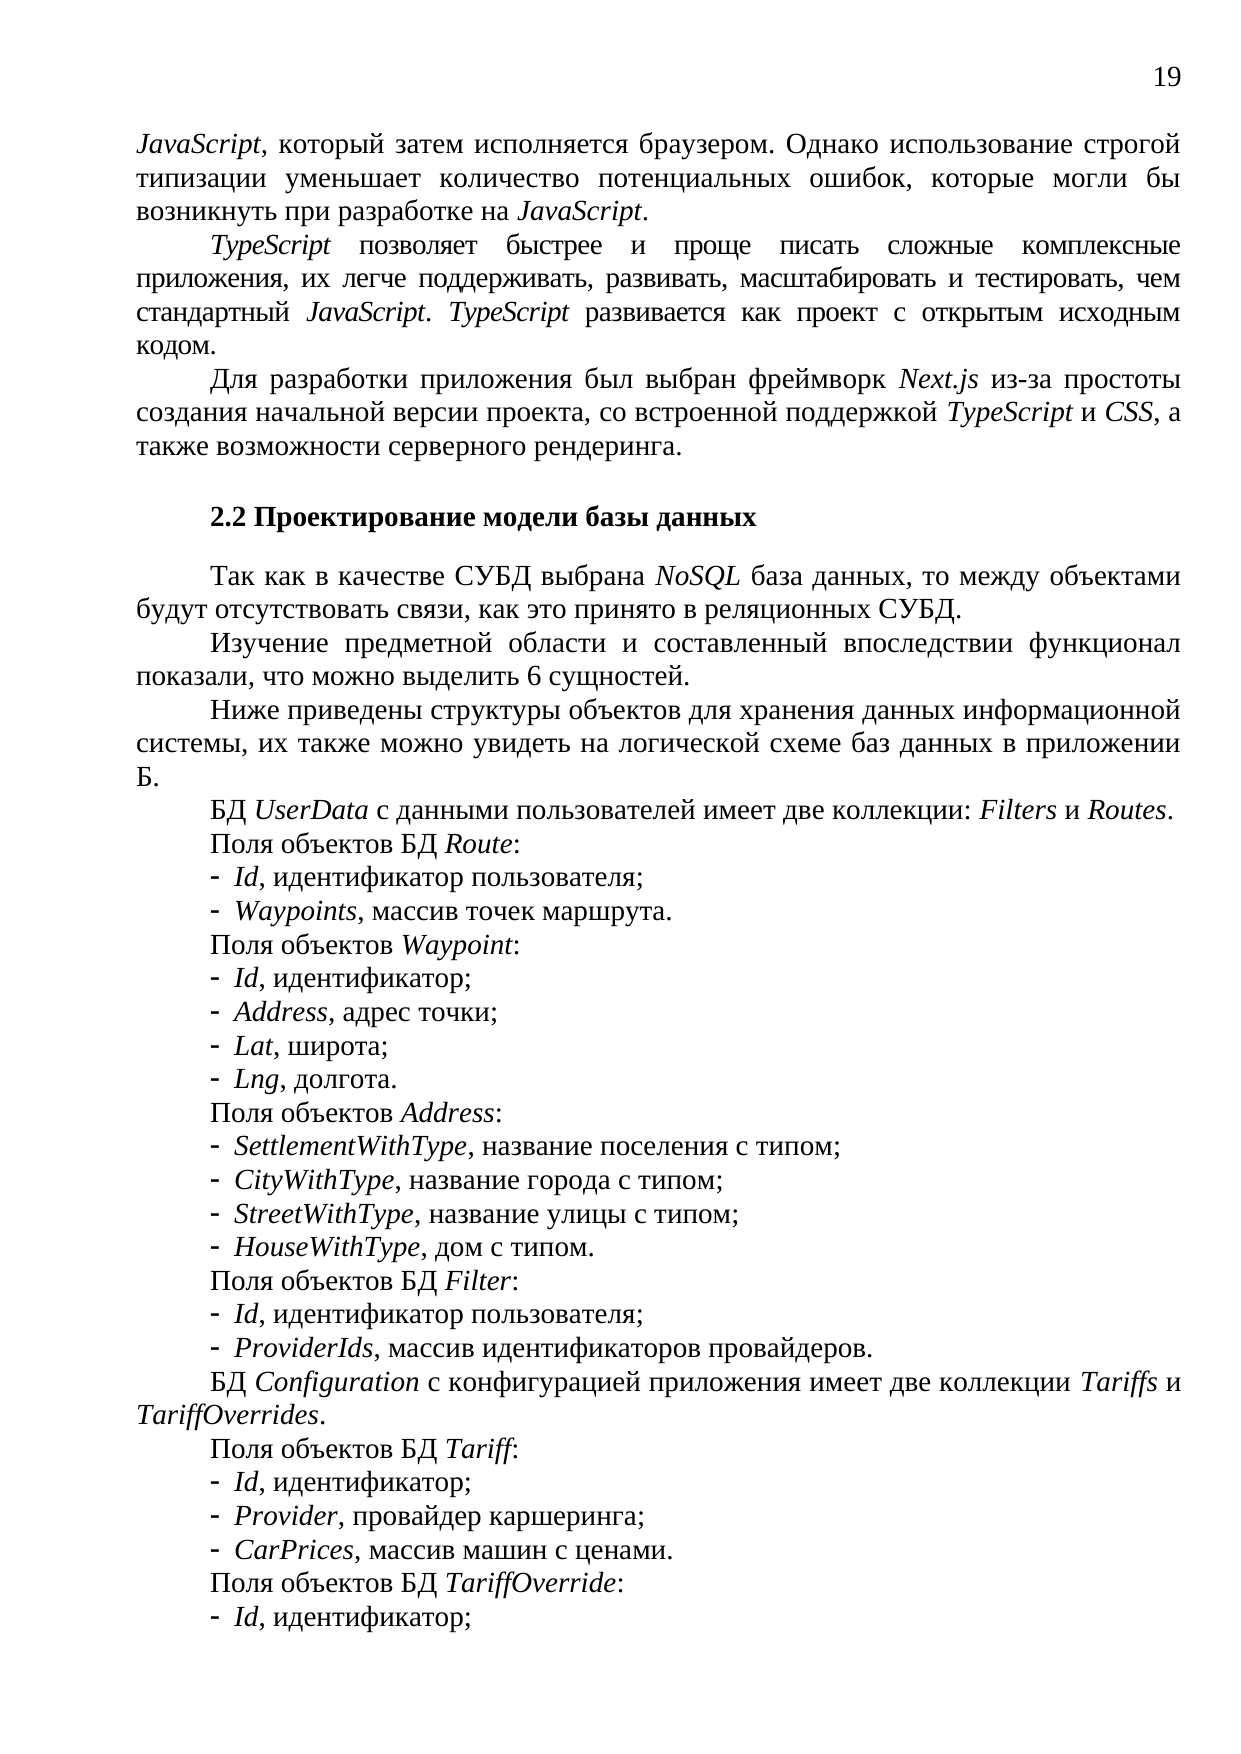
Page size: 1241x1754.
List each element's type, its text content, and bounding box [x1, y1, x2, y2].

list Lat, широта; [136, 1028, 1181, 1061]
text Поля объектов Address: [136, 1095, 1181, 1128]
text Для разработки приложения был выбран фреймворк Next.js из-за простоты создания начальной версии проекта, со встроенной поддержкой TypeScript и CSS, а также возможности серверного рендеринга. [136, 361, 1181, 462]
text Поля объектов БД Tariff: [136, 1431, 1181, 1464]
list Id, идентификатор; [136, 960, 1181, 994]
list HouseWithType, дом с типом. [136, 1229, 1181, 1263]
list CityWithType, название города с типом; [136, 1162, 1181, 1196]
list Id, идентификатор; [136, 1464, 1181, 1498]
list Id, идентификатор пользователя; [136, 1297, 1181, 1330]
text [136, 126, 1181, 227]
text БД UserData с данными пользователей имеет две коллекции: Filters и Routes. [136, 792, 1181, 826]
list Id, идентификатор пользователя; [136, 859, 1181, 893]
text Поля объектов Waypoint: [136, 927, 1181, 960]
list Lng, долгота. [136, 1061, 1181, 1095]
list Address, адрес точки; [136, 994, 1181, 1028]
text Поля объектов БД TariffOverride: [136, 1565, 1181, 1599]
list StreetWithType, название улицы с типом; [136, 1196, 1181, 1229]
list Provider, провайдер каршеринга; [136, 1498, 1181, 1532]
subtitle 2.2 Проектирование модели базы данных [136, 499, 1181, 533]
text БД Configuration с конфигурацией приложения имеет две коллекции Tariffs и TariffOverrides. [136, 1364, 1181, 1431]
list Id, идентификатор; [136, 1599, 1181, 1633]
list SettlementWithType, название поселения с типом; [136, 1128, 1181, 1162]
list CarPrices, массив машин с ценами. [136, 1532, 1181, 1565]
text Поля объектов БД Filter: [136, 1263, 1181, 1297]
list Waypoints, массив точек маршрута. [136, 893, 1181, 927]
list ProviderIds, массив идентификаторов провайдеров. [136, 1330, 1181, 1364]
text Поля объектов БД Route: [136, 826, 1181, 859]
text Ниже приведены структуры объектов для хранения данных информационной системы, их также можно увидеть на логической схеме баз данных в приложении Б. [136, 692, 1181, 792]
text Так как в качестве СУБД выбрана NoSQL база данных, то между объектами будут отсутствовать связи, как это принято в реляционных СУБД. [136, 558, 1181, 625]
text TypeScript позволяет быстрее и проще писать сложные комплексные приложения, их легче поддерживать, развивать, масштабировать и тестировать, чем стандартный JavaScript. TypeScript развивается как проект с открытым исходным кодом. [136, 227, 1181, 361]
text Изучение предметной области и составленный впоследствии функционал показали, что можно выделить 6 сущностей. [136, 625, 1181, 692]
